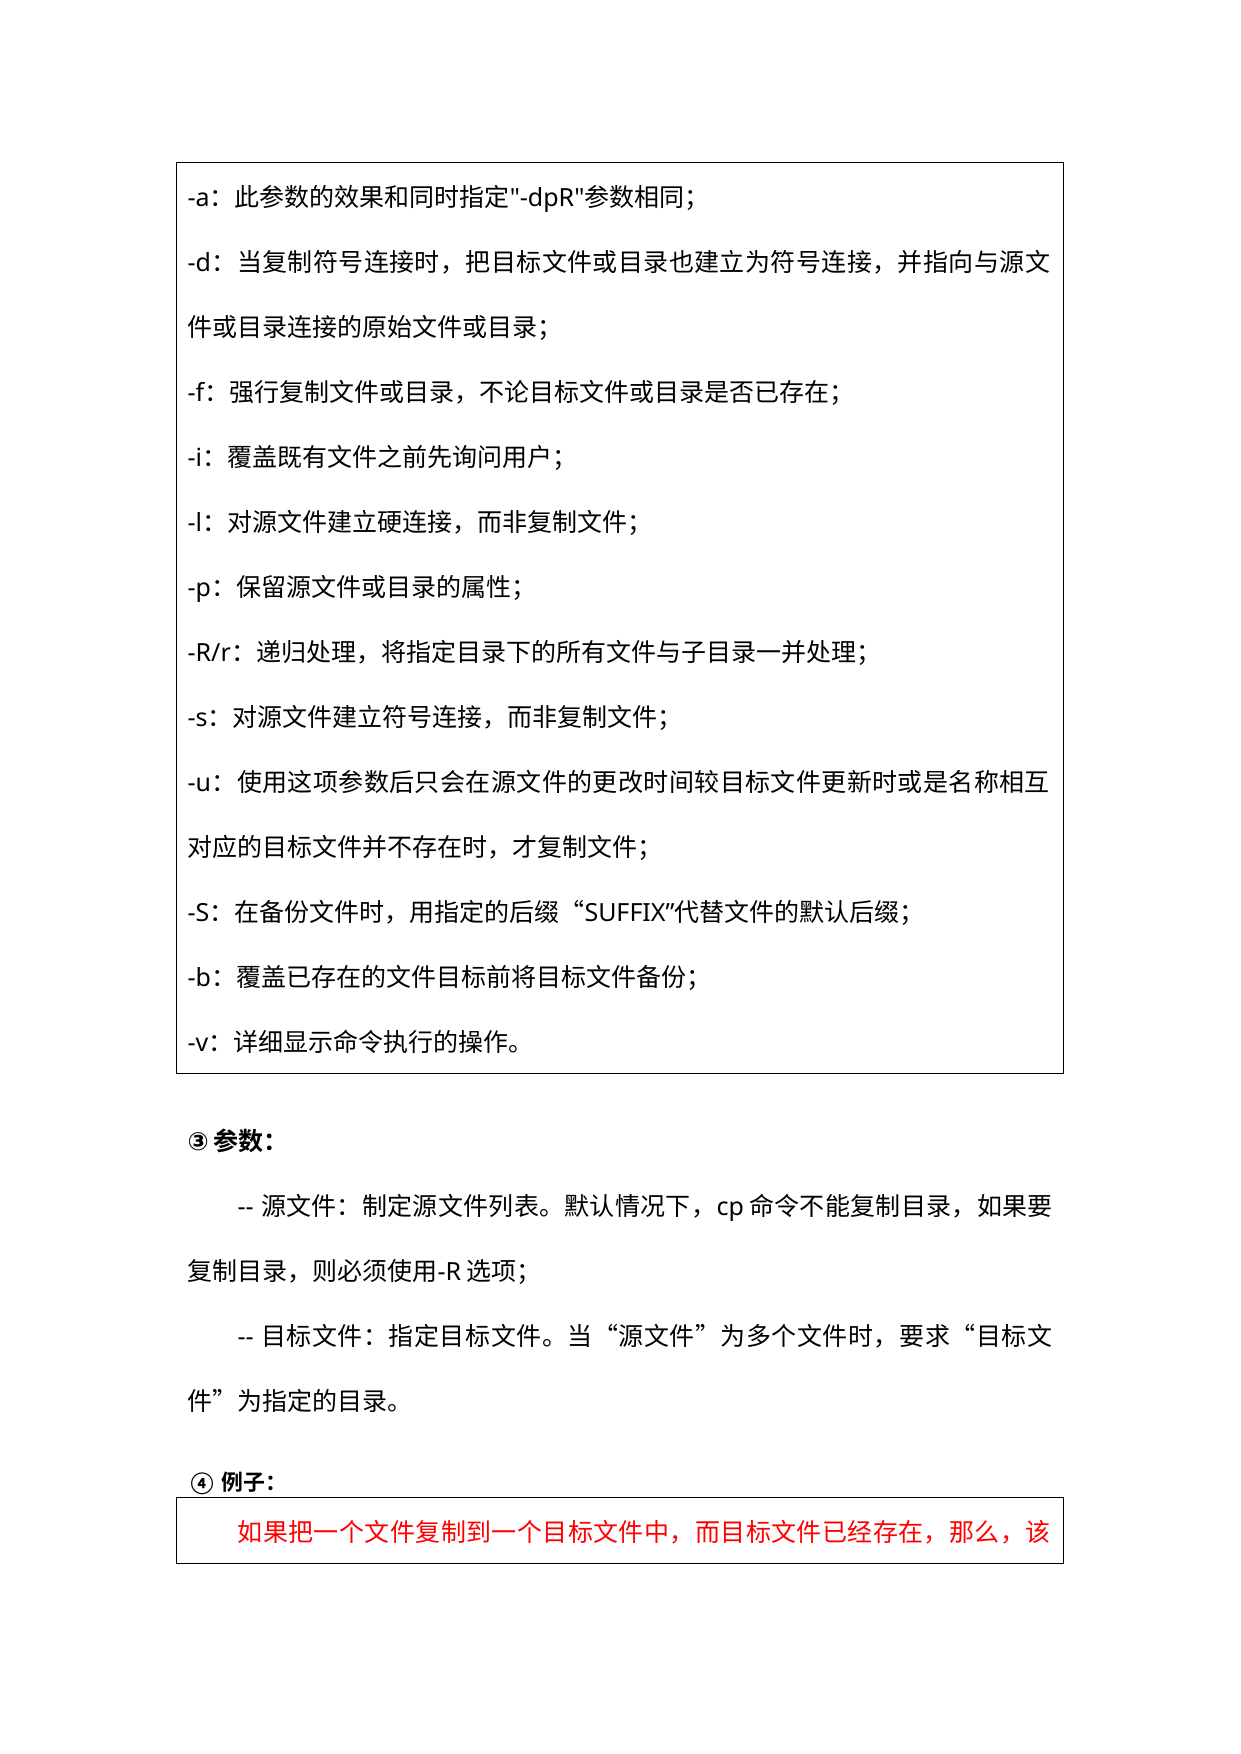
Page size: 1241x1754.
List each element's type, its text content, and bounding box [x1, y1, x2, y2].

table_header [177, 1498, 1063, 1563]
text -- 源文件：制定源文件列表。默认情况下，cp命令不能复制目录，如果要复制目录，则必须使用-R选项； [187, 1172, 1053, 1302]
text -- 目标文件：指定目标文件。当“源文件”为多个文件时，要求“目标文件”为指定的目录。 [187, 1302, 1053, 1432]
text ④例子： [187, 1464, 1053, 1497]
table_header -a：此参数的效果和同时指定"-dpR"参数相同； -d：当复制符号连接时，把目标文件或目录也建立为符号连接，并指向与源文件或目录连接的原始文件或目录； -f：强行复制文件或目录，不论目标文件或目录是否已存在； -i：覆盖既有文件之前先询问用户； -l：对源文件建立硬连接，而非复制文件； -p：保留源文件或目录的属性； -R/r：递归处理，将指定目录下的所有文件与子目录一并处理； -s：对源文件建立符号连接，而非复制文件； -u：使用这项参数后只会在源文件的更改时间较目标文件更新时或是名称相互对应的目标文件并不存在时，才复制文件； -S：在备份文件时，用指定的后缀“SUFFIX”代替文件的默认后缀； -b：覆盖已存在的文件目标前将目标文件备份； -v：详细显示命令执行的操作。 [177, 163, 1063, 1073]
text ③参数： [187, 1107, 1053, 1172]
